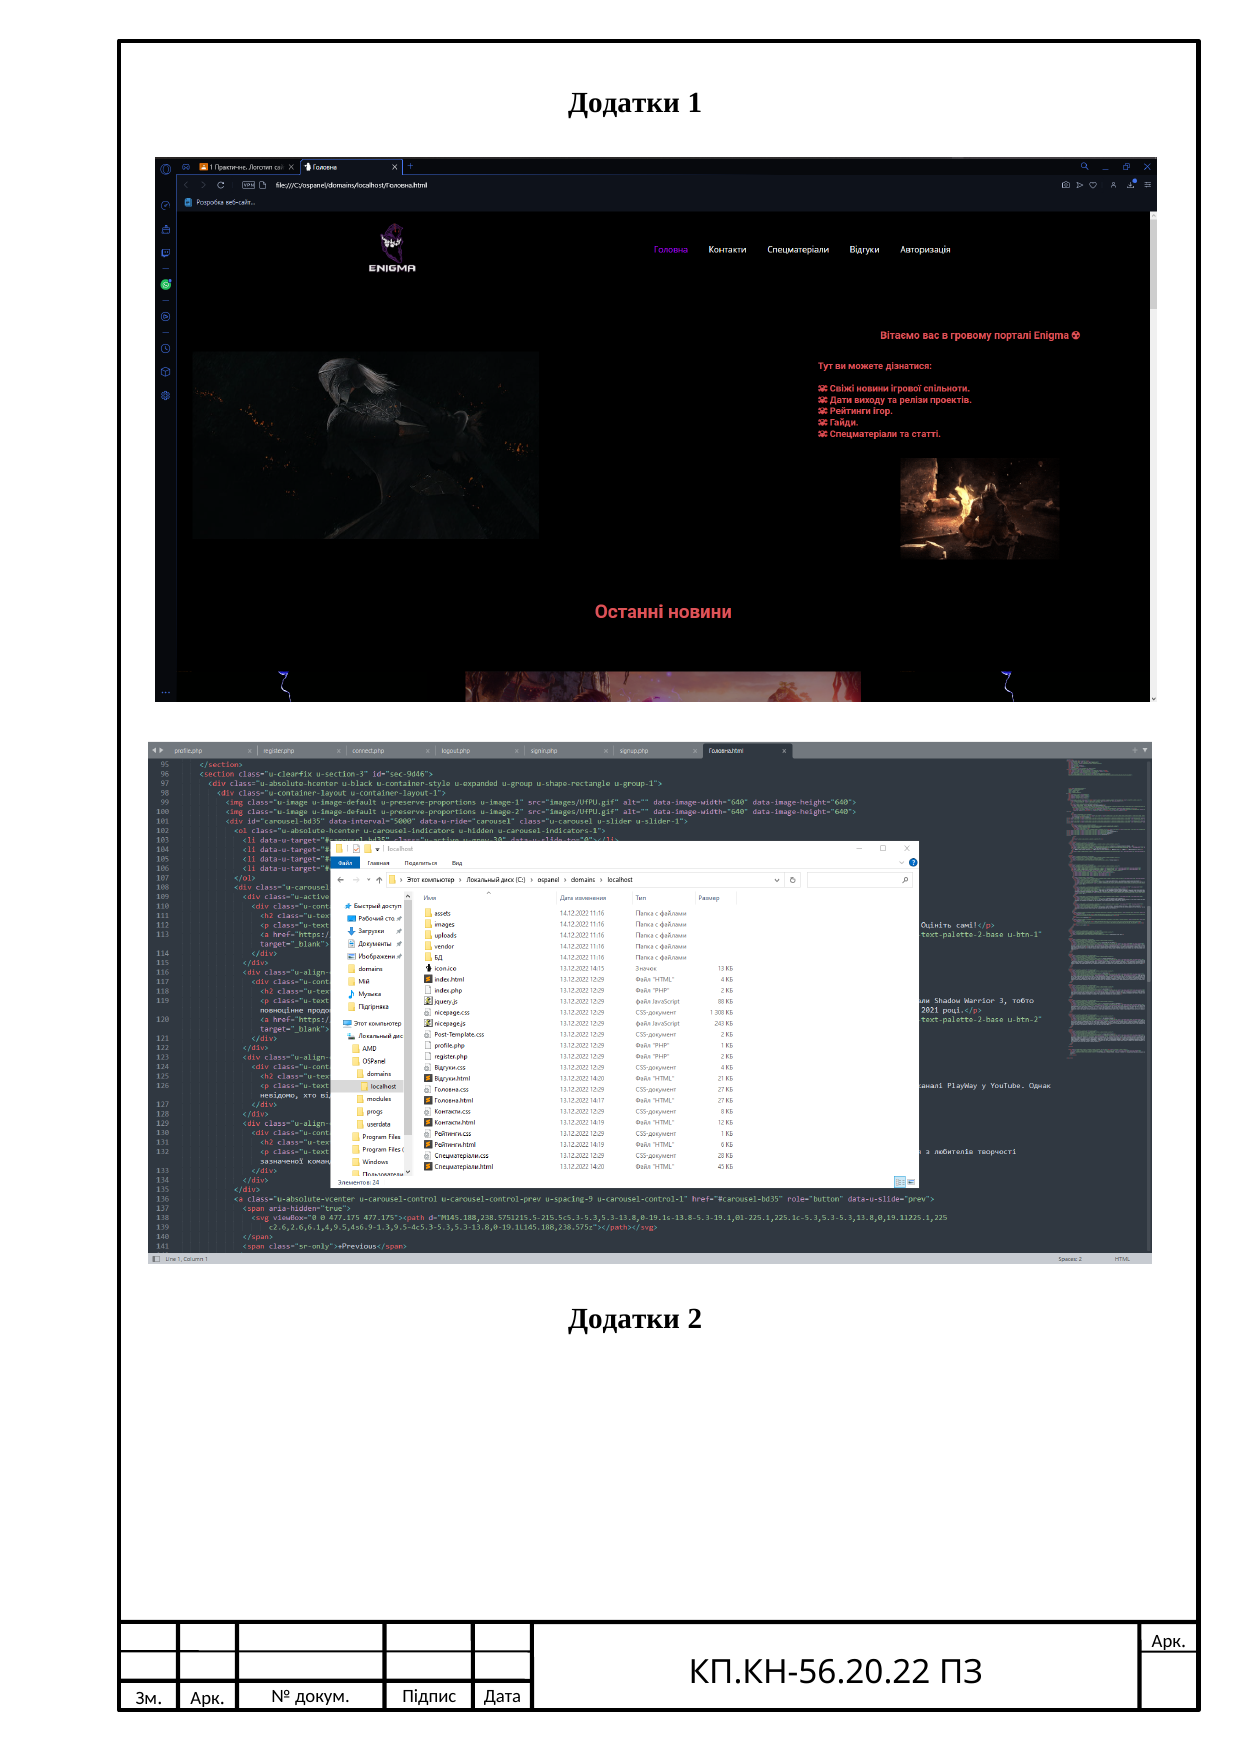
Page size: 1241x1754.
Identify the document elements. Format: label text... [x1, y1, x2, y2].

text Додатки 1 [148, 86, 1122, 119]
picture [155, 157, 1157, 702]
text Додатки 2 [148, 512, 1122, 741]
text Додатки 2 [148, 1264, 1122, 1335]
picture [148, 741, 1152, 1264]
